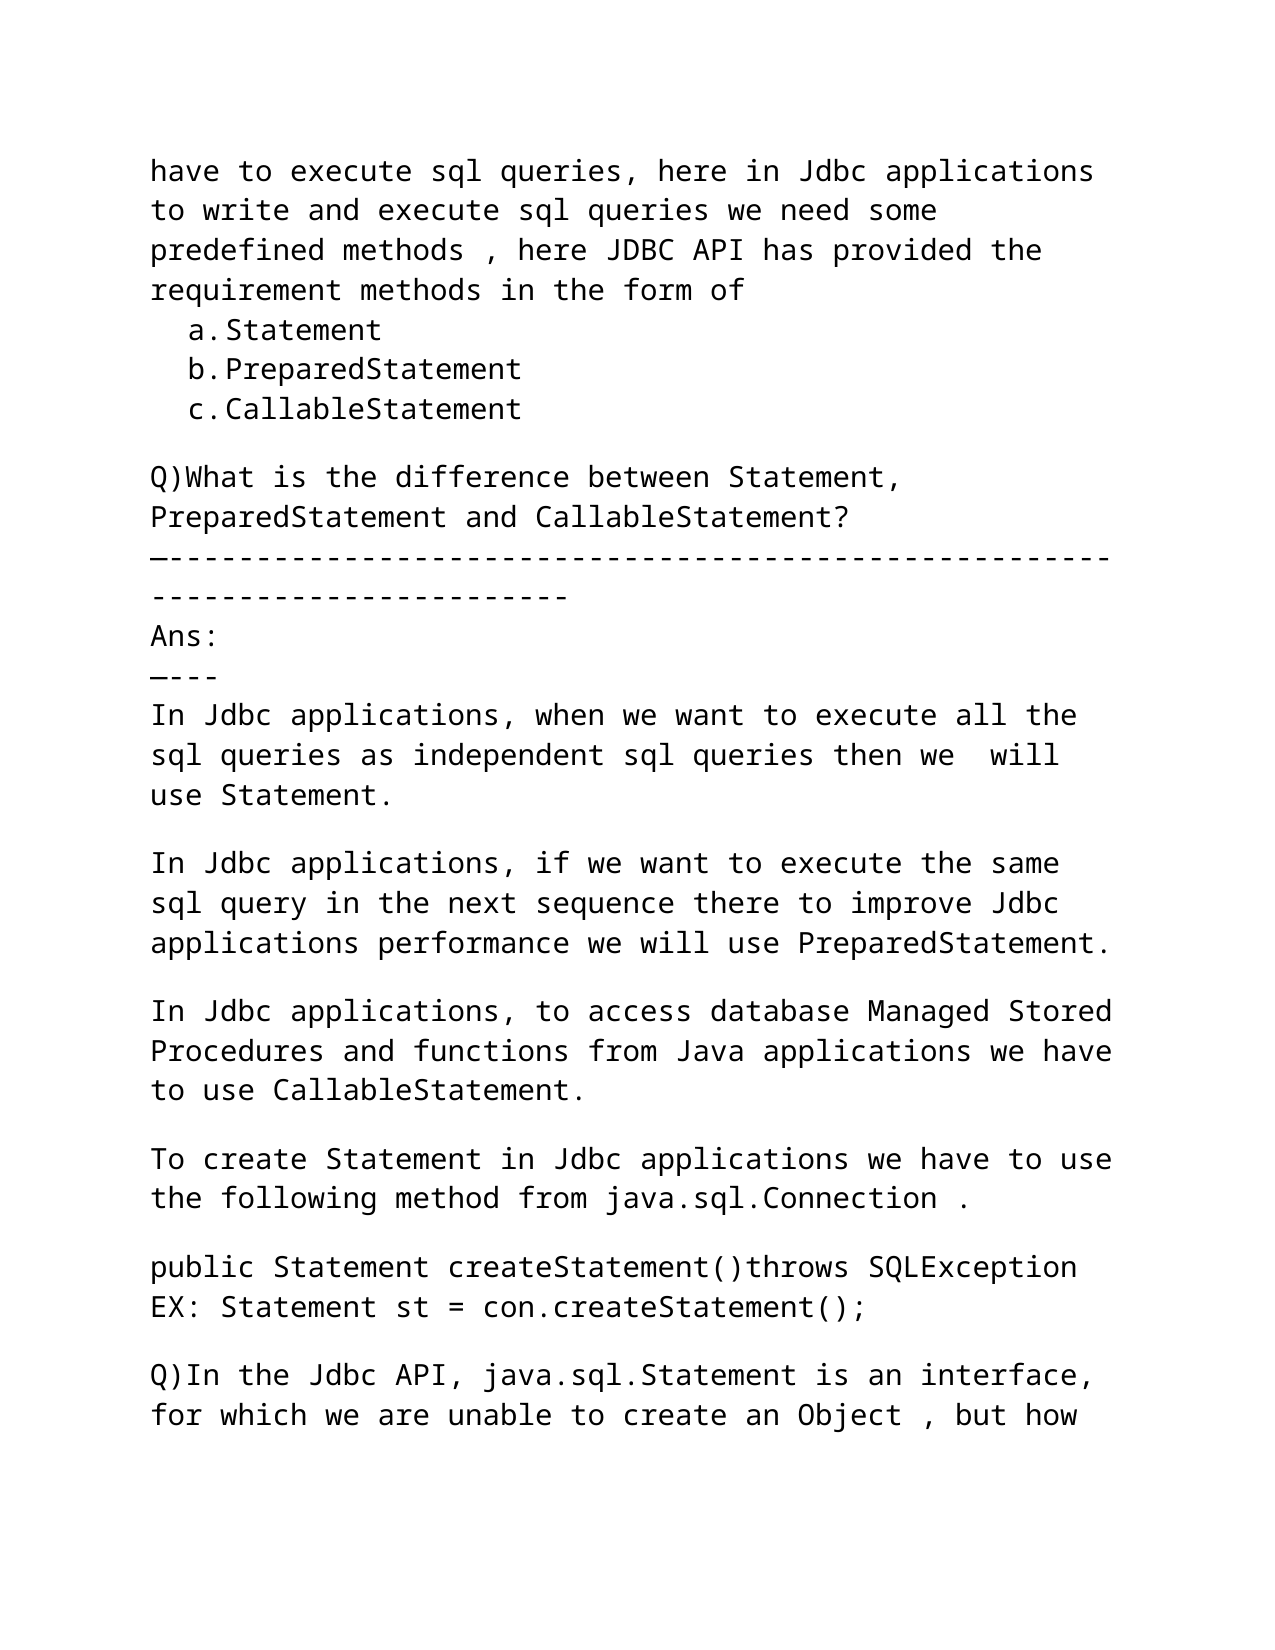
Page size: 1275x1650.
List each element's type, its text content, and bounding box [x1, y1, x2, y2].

list CallableStatement [187, 388, 1125, 428]
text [150, 1354, 1125, 1434]
text In Jdbc applications, if we want to execute the same sql query in the next sequence there to improve Jdbc applications performance we will use PreparedStatement. [150, 842, 1125, 962]
text In Jdbc applications, when we want to execute all the sql queries as independent sql queries then we will use Statement. [150, 695, 1125, 814]
text Q)What is the difference between Statement, PreparedStatement and CallableStatement? [150, 457, 1125, 536]
list Statement [187, 309, 1125, 348]
text Ans: [150, 615, 1125, 655]
text —------------------------------------------------------------------------------ [150, 536, 1125, 615]
text —--- [150, 655, 1125, 695]
text In Jdbc applications, to access database Managed Stored Procedures and functions from Java applications we have to use CallableStatement. [150, 990, 1125, 1109]
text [150, 150, 1125, 309]
text public Statement createStatement()throws SQLException [150, 1246, 1125, 1286]
text EX: Statement st = con.createStatement(); [150, 1286, 1125, 1326]
list PreparedStatement [187, 348, 1125, 388]
text To create Statement in Jdbc applications we have to use the following method from java.sql.Connection . [150, 1138, 1125, 1217]
